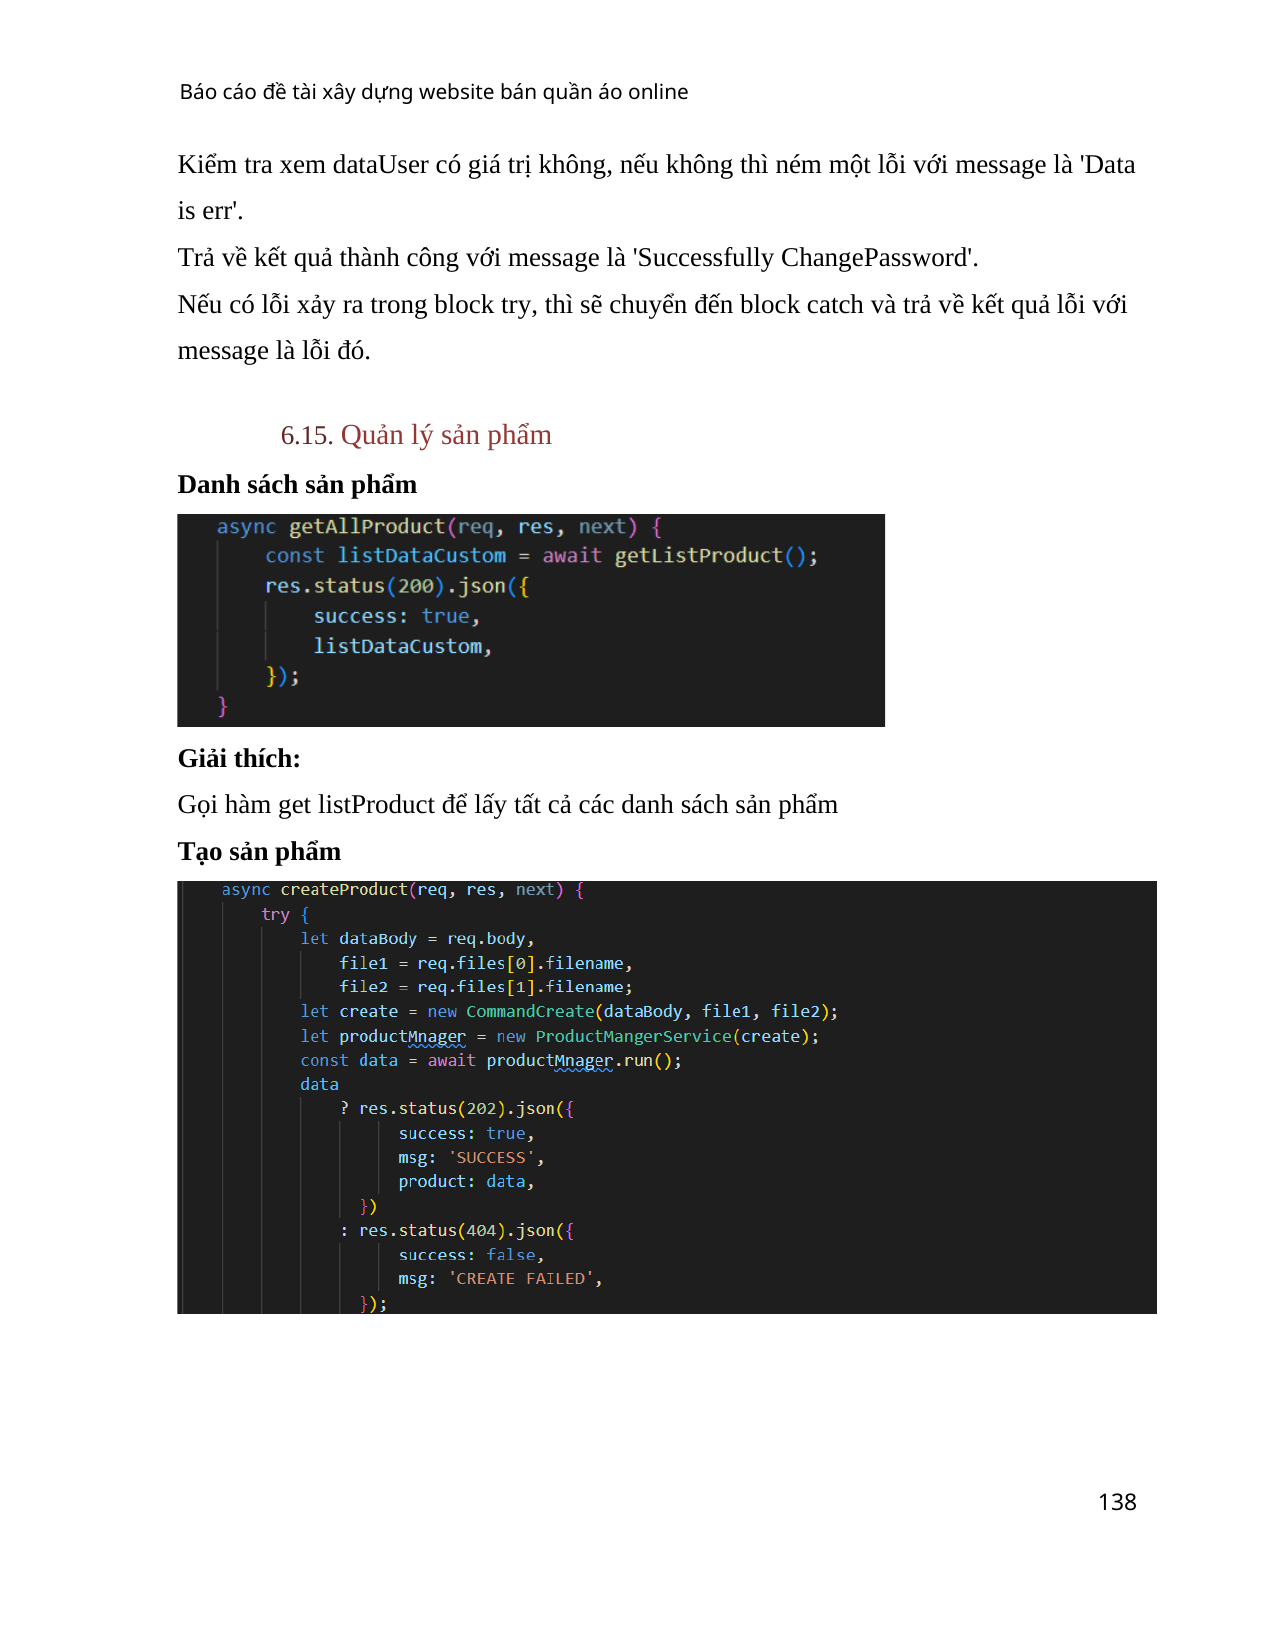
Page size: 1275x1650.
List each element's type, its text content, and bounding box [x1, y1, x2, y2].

picture [177, 514, 886, 727]
text Tạo sản phẩm [177, 835, 1137, 866]
text Kiểm tra xem dataUser có giá trị không, nếu không thì ném một lỗi với message là 'Data is err'. [177, 148, 1137, 226]
picture [177, 881, 1157, 1314]
text Nếu có lỗi xảy ra trong block try, thì sẽ chuyển đến block catch và trả về kết quả lỗi với message là lỗi đó. [177, 288, 1137, 366]
subtitle Quản lý sản phẩm [281, 417, 1137, 451]
text Trả về kết quả thành công với message là 'Successfully ChangePassword'. [177, 241, 1137, 272]
